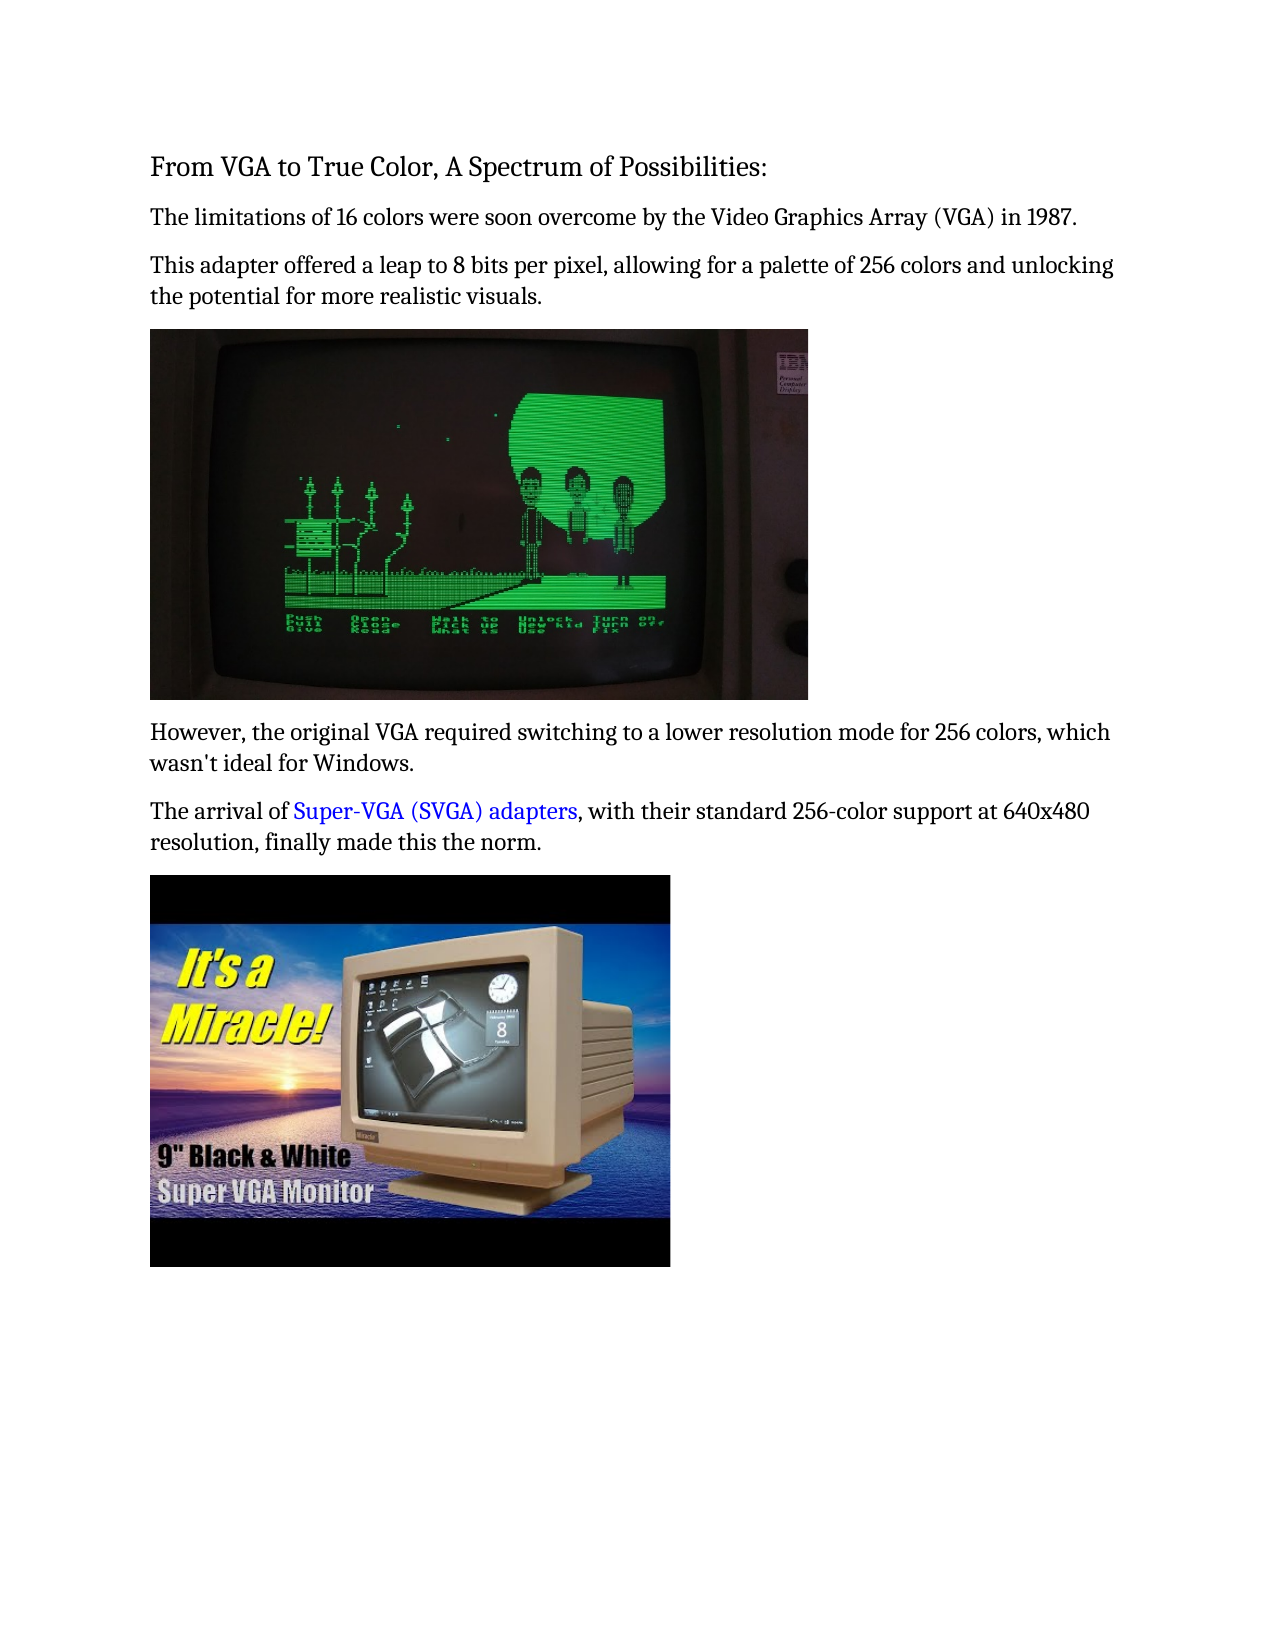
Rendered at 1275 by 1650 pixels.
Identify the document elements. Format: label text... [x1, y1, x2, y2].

text The arrival of Super-VGA (SVGA) adapters, with their standard 256-color support at 640x480 resolution, finally made this the norm. [150, 797, 1125, 857]
text This adapter offered a leap to 8 bits per pixel, allowing for a palette of 256 colors and unlocking the potential for more realistic visuals. [150, 251, 1125, 310]
picture [150, 329, 809, 700]
picture [150, 875, 671, 1267]
text From VGA to True Color, A Spectrum of Possibilities: [150, 150, 1125, 183]
text The limitations of 16 colors were soon overcome by the Video Graphics Array (VGA) in 1987. [150, 203, 1125, 232]
text However, the original VGA required switching to a lower resolution mode for 256 colors, which wasn't ideal for Windows. [150, 718, 1125, 778]
